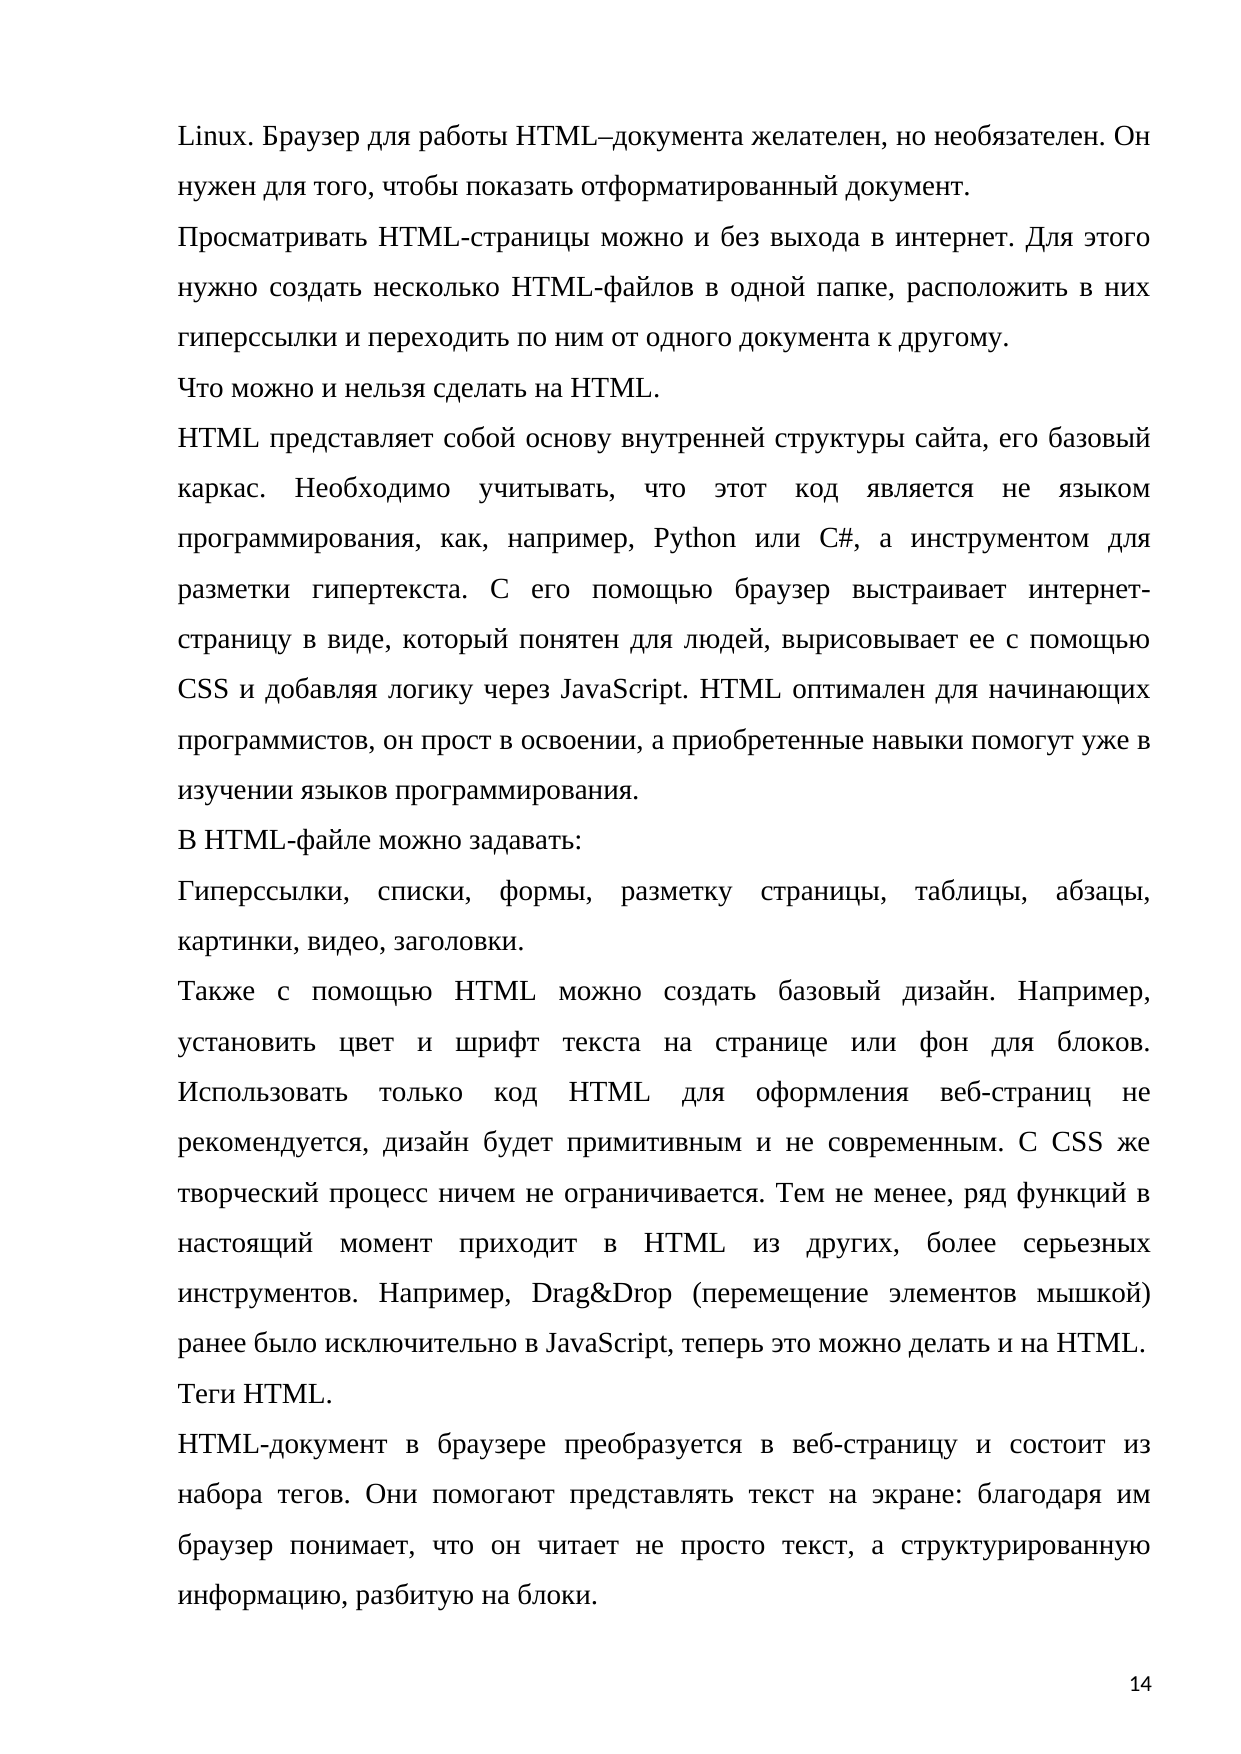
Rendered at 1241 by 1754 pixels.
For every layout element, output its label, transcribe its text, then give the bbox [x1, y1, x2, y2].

text Что можно и нельзя сделать на HTML. [177, 370, 1152, 403]
text HTML представляет собой основу внутренней структуры сайта, его базовый каркас. Необходимо учитывать, что этот код является не языком программирования, как, например, Python или C#, а инструментом для разметки гипертекста. С его помощью браузер выстраивает интернет-страницу в виде, который понятен для людей, вырисовывает ее с помощью CSS и добавляя логику через JavaScript. HTML оптимален для начинающих программистов, он прост в освоении, а приобретенные навыки помогут уже в изучении языков программирования. [177, 420, 1152, 806]
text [177, 118, 1152, 202]
text Теги HTML. [177, 1376, 1152, 1409]
text Просматривать HTML-страницы можно и без выхода в интернет. Для этого нужно создать несколько HTML-файлов в одной папке, расположить в них гиперссылки и переходить по ним от одного документа к другому. [177, 219, 1152, 353]
text Также с помощью HTML можно создать базовый дизайн. Например, установить цвет и шрифт текста на странице или фон для блоков. Использовать только код HTML для оформления веб-страниц не рекомендуется, дизайн будет примитивным и не современным. С CSS же творческий процесс ничем не ограничивается. Тем не менее, ряд функций в настоящий момент приходит в HTML из других, более серьезных инструментов. Например, Drag&Drop (перемещение элементов мышкой) ранее было исключительно в JavaScript, теперь это можно делать и на HTML. [177, 973, 1152, 1359]
text Гиперссылки, списки, формы, разметку страницы, таблицы, абзацы, картинки, видео, заголовки. [177, 873, 1152, 957]
text HTML-документ в браузере преобразуется в веб-страницу и состоит из набора тегов. Они помогают представлять текст на экране: благодаря им браузер понимает, что он читает не просто текст, а структурированную информацию, разбитую на блоки. [177, 1426, 1152, 1611]
text В HTML-файле можно задавать: [177, 822, 1152, 856]
